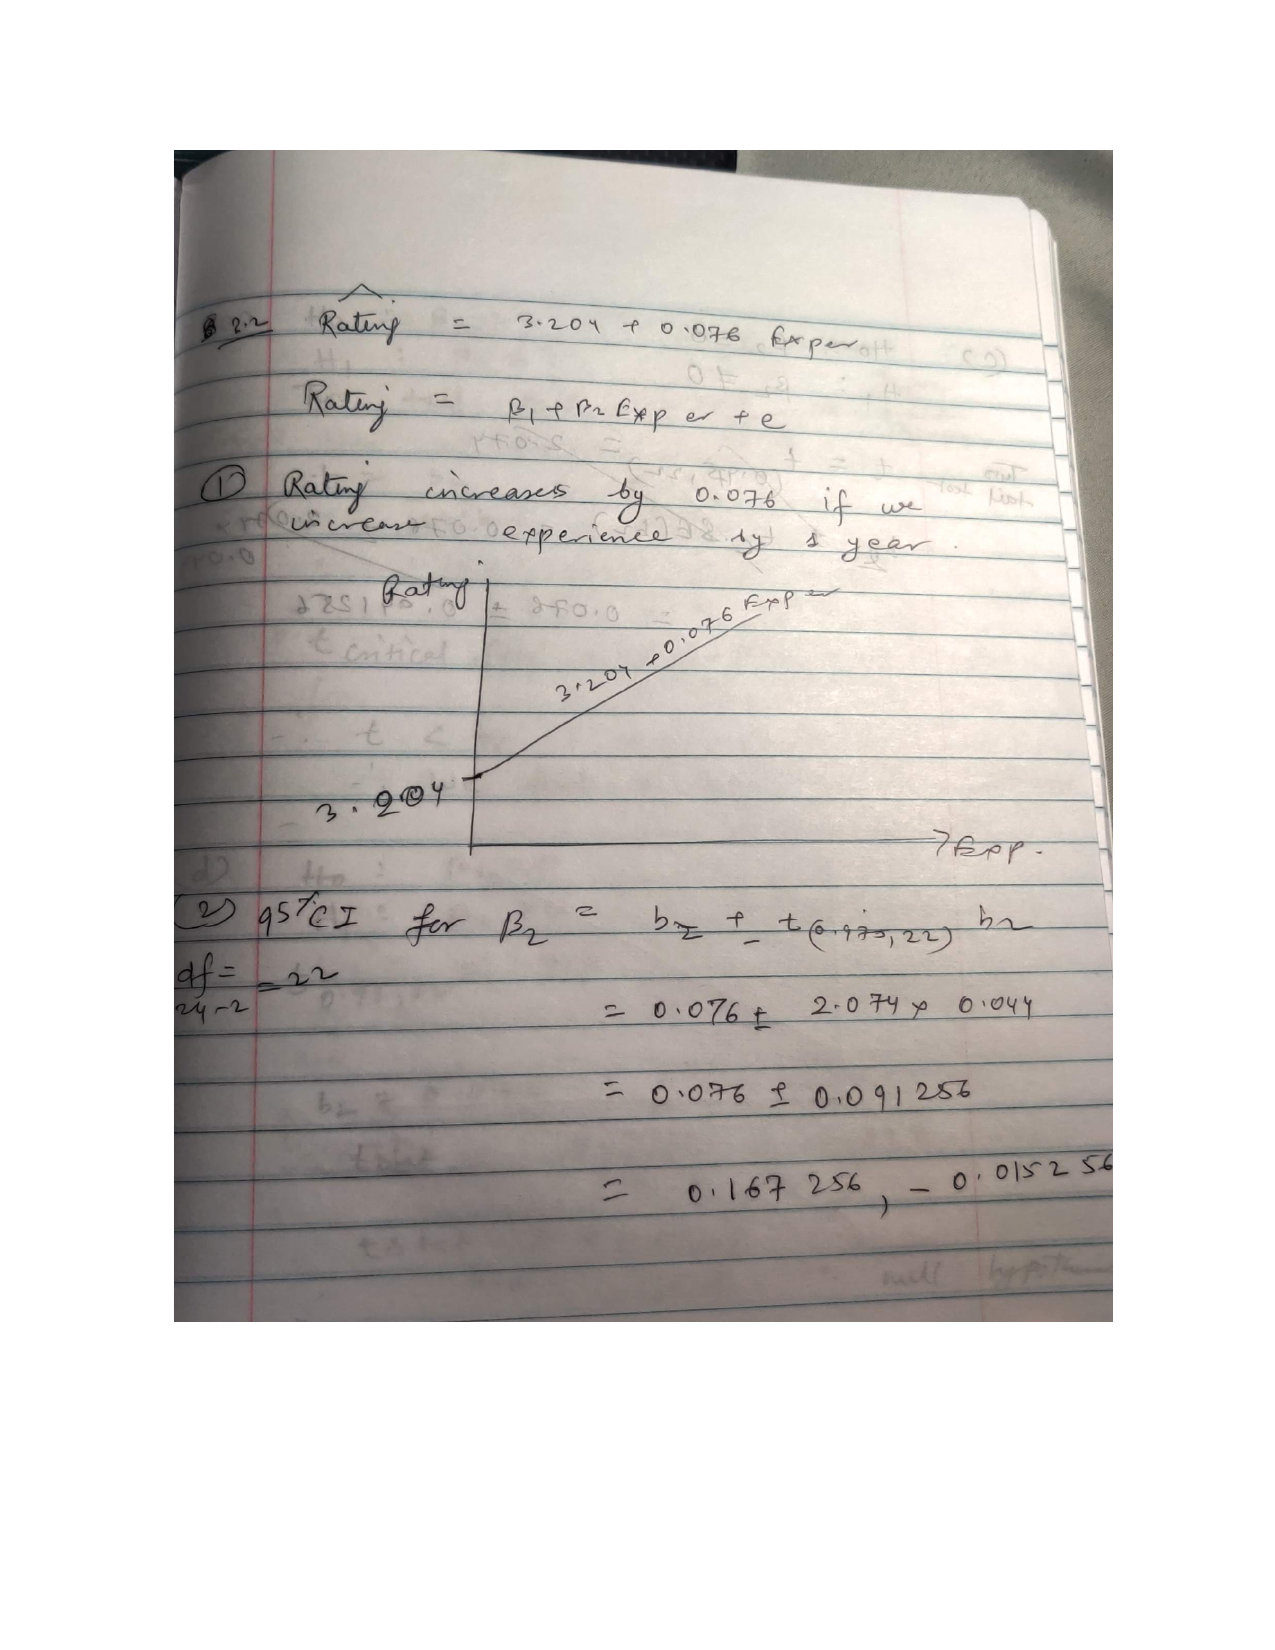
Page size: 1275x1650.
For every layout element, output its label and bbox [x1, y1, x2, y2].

picture [175, 150, 1112, 1322]
